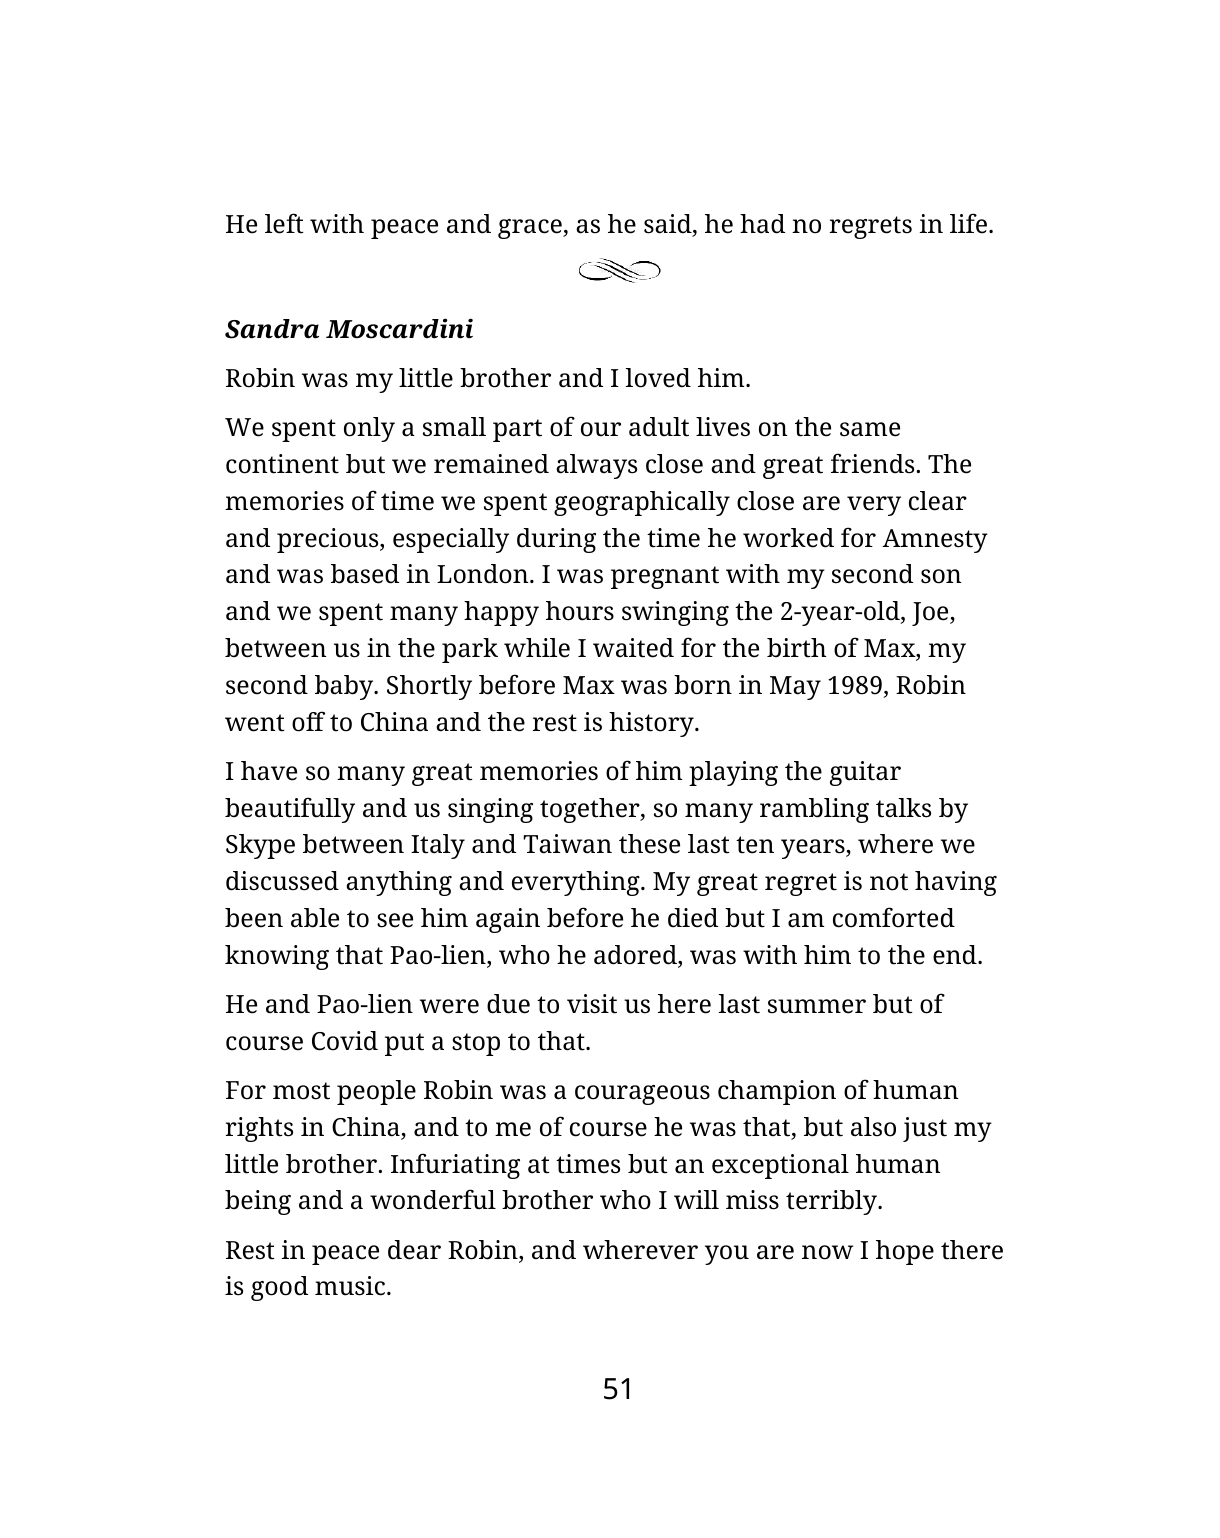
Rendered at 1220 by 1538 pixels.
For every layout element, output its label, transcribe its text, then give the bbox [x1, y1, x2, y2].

text He and Pao-lien were due to visit us here last summer but of course Covid put a stop to that. [225, 987, 1012, 1057]
picture [575, 256, 663, 285]
text I have so many great memories of him playing the guitar beautifully and us singing together, so many rambling talks by Skype between Italy and Taiwan these last ten years, where we discussed anything and everything. My great regret is not having been able to see him again before he died but I am comforted knowing that Pao-lien, who he adored, was with him to the end. [225, 753, 1012, 971]
text Sandra Moscardini [225, 312, 1012, 346]
text Robin was my little brother and I loved him. [225, 361, 1012, 395]
text Rest in peace dear Robin, and wherever you are now I hope there is good music. [225, 1232, 1012, 1303]
text For most people Robin was a courageous champion of human rights in China, and to me of course he was that, but also just my little brother. Infuriating at times but an exceptional human being and a wonderful brother who I will miss terribly. [225, 1073, 1012, 1217]
text We spent only a small part of our adult lives on the same continent but we remained always close and great friends. The memories of time we spent geographically close are very clear and precious, especially during the time he worked for Amnesty and was based in London. I was pregnant with my second son and we spent many happy hours swinging the 2-year-old, Joe, between us in the park while I waited for the birth of Max, my second baby. Shortly before Max was born in May 1989, Robin went off to China and the rest is history. [225, 410, 1012, 738]
text He left with peace and grace, as he said, he had no regrets in life. [225, 207, 1012, 241]
